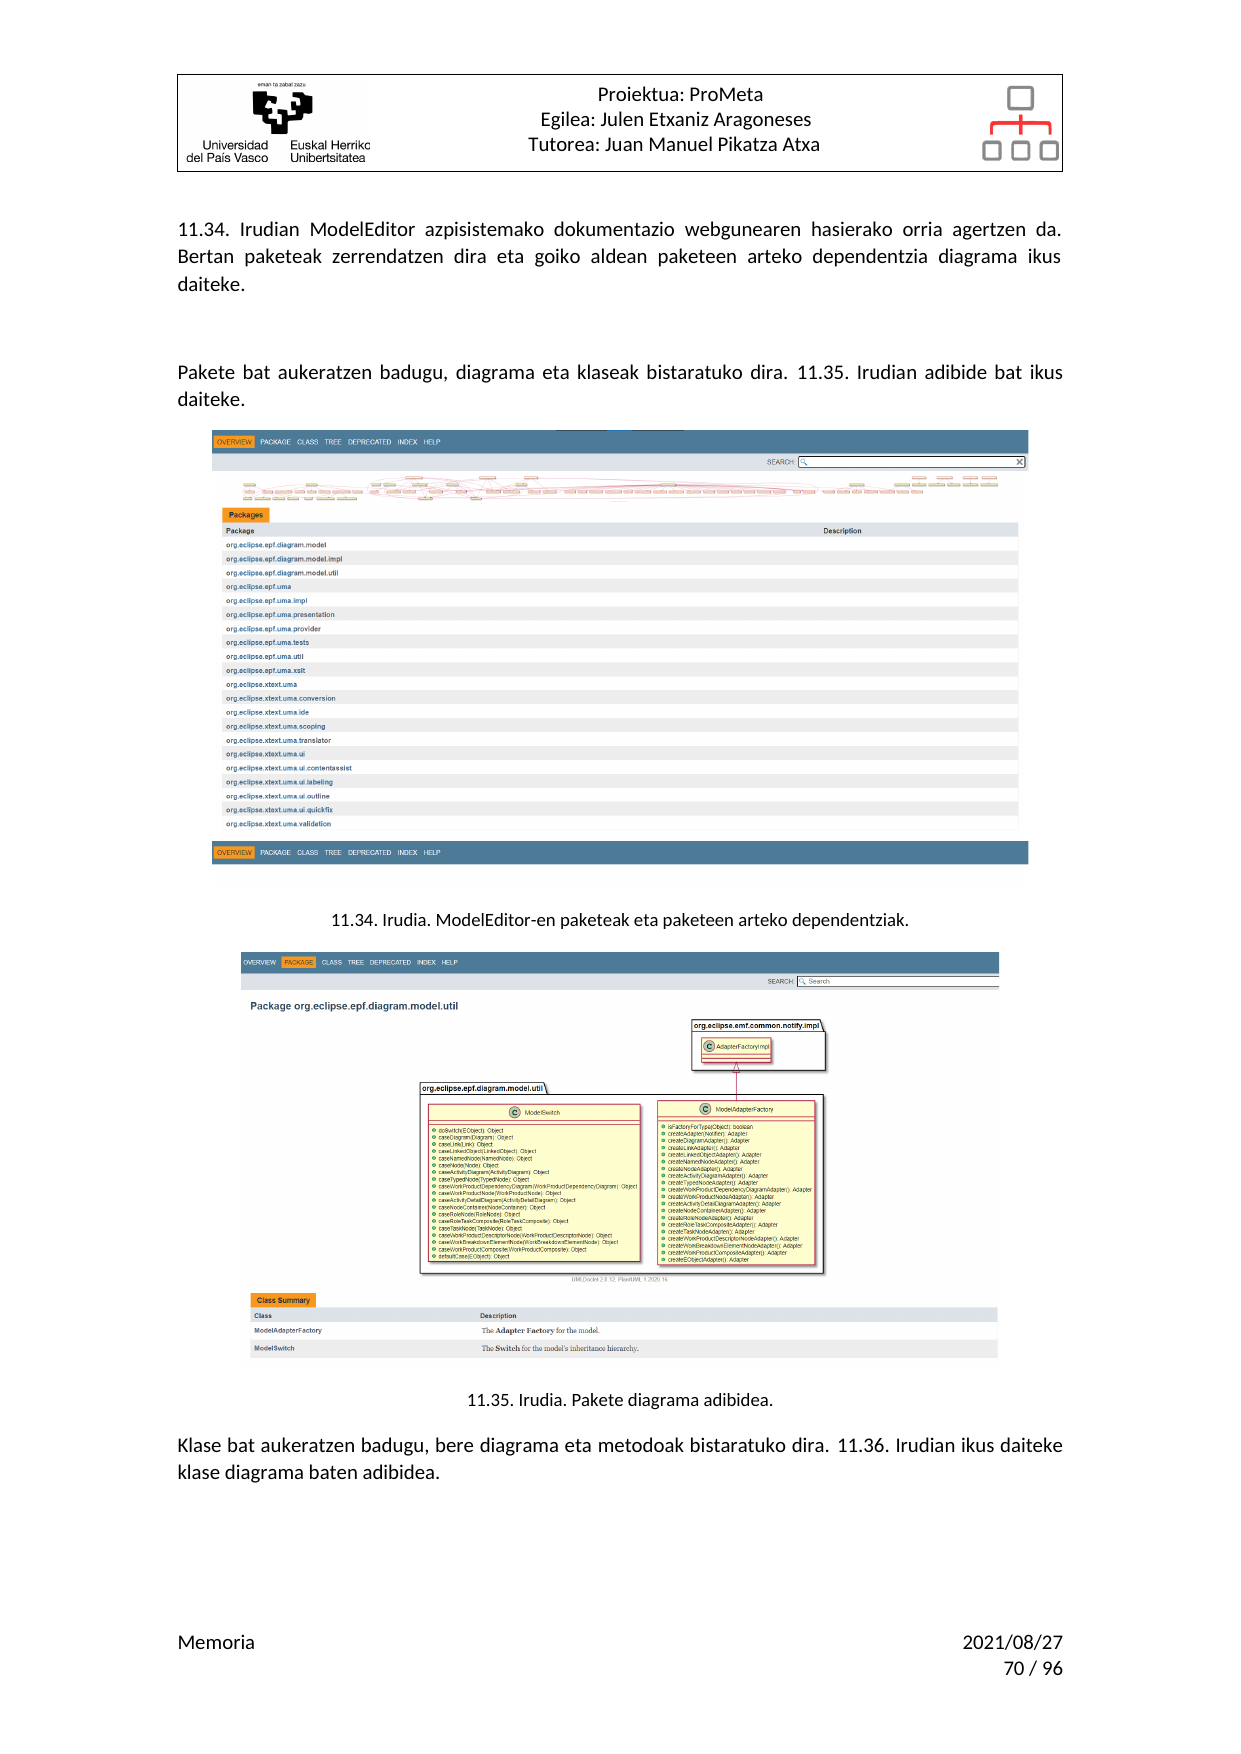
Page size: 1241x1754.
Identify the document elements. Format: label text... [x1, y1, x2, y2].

picture [978, 80, 1060, 162]
picture [182, 80, 370, 162]
picture [241, 952, 1000, 1370]
picture [212, 430, 1029, 890]
